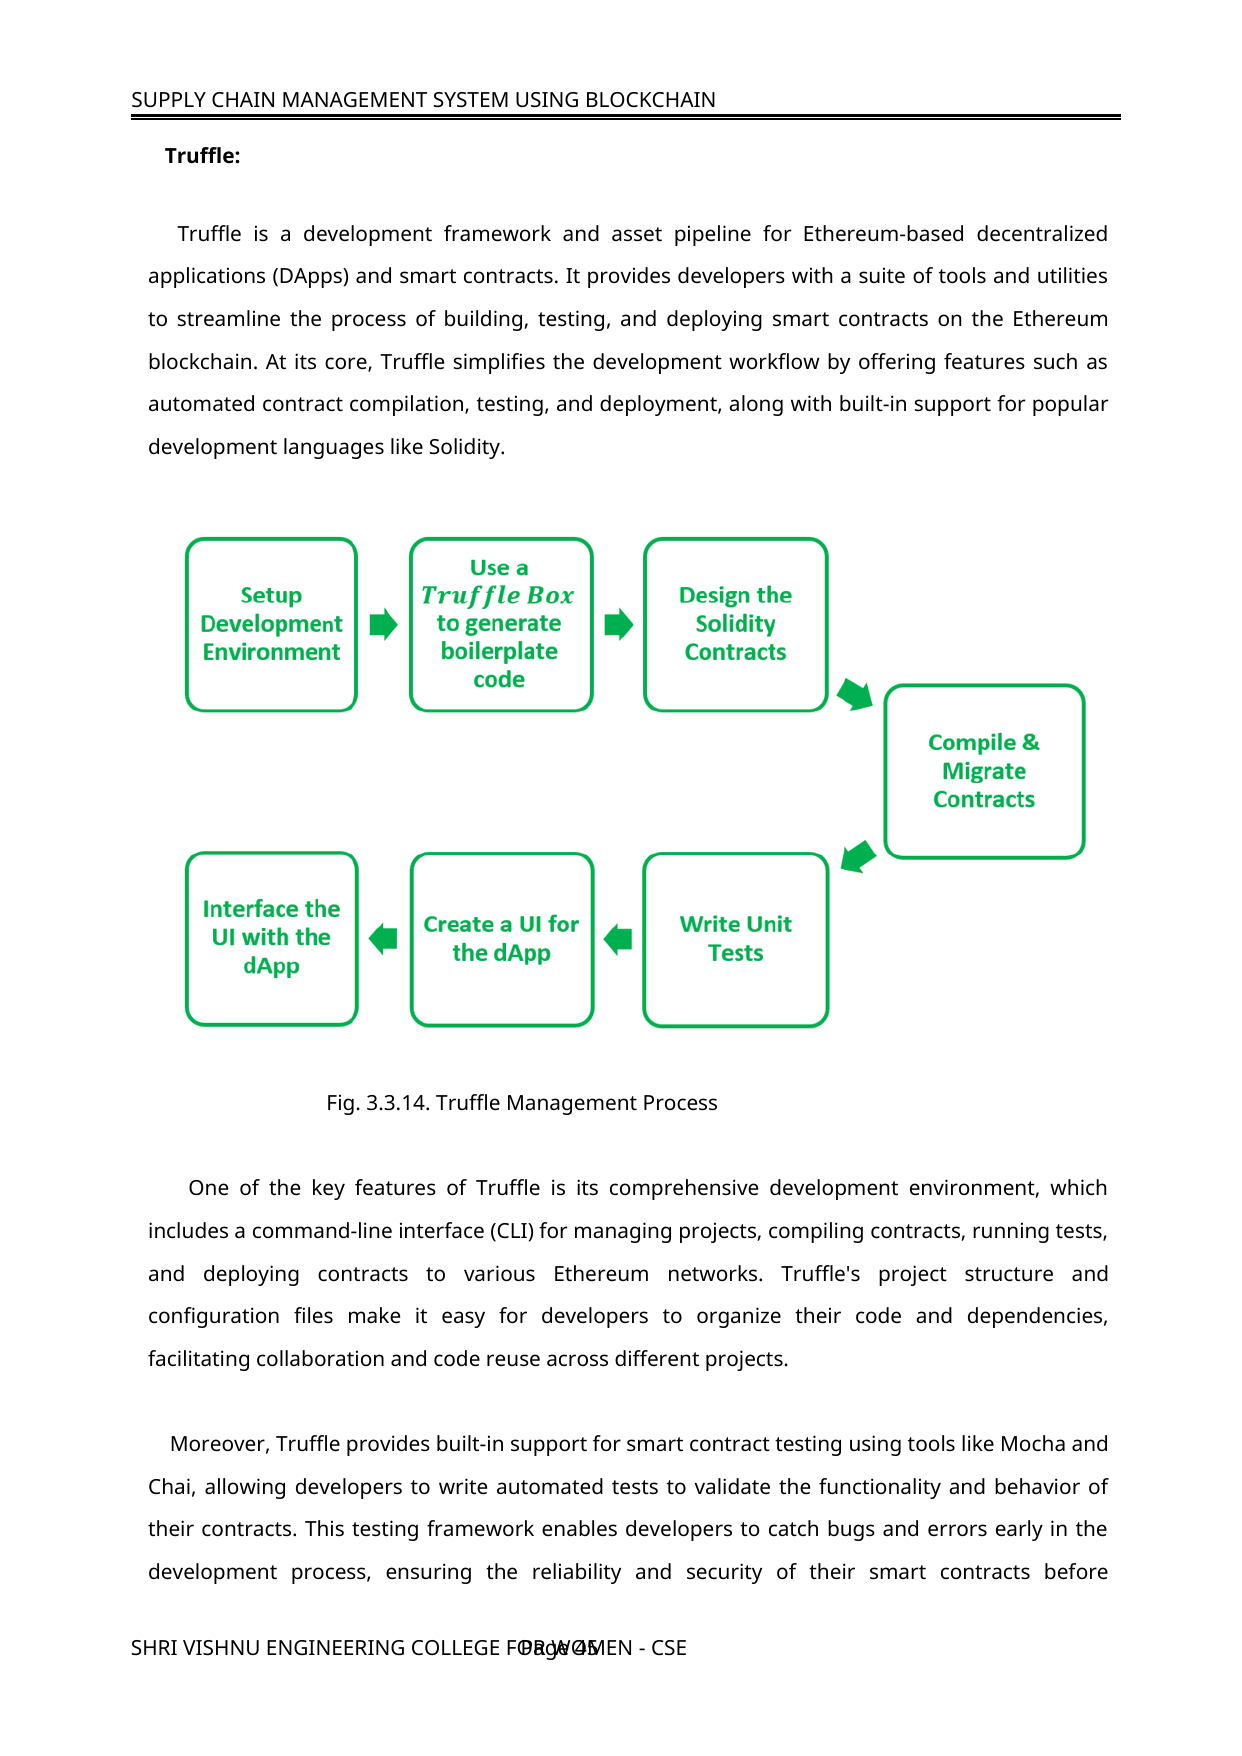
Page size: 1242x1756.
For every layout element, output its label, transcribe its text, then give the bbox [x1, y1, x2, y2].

picture [177, 529, 1090, 1036]
text Fig. 3.3.14. Truffle Management Process [131, 1088, 1121, 1117]
text One of the key features of Truffle is its comprehensive development environment, which includes a command-line interface (CLI) for managing projects, compiling contracts, running tests, and deploying contracts to various Ethereum networks. Truffle's project structure and configuration files make it easy for developers to organize their code and dependencies, facilitating collaboration and code reuse across different projects. [148, 1173, 1110, 1372]
text Truffle is a development framework and asset pipeline for Ethereum-based decentralized applications (DApps) and smart contracts. It provides developers with a suite of tools and utilities to streamline the process of building, testing, and deploying smart contracts on the Ethereum blockchain. At its core, Truffle simplifies the development workflow by offering features such as automated contract compilation, testing, and deployment, along with built-in support for popular development languages like Solidity. [148, 219, 1110, 460]
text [148, 1429, 1110, 1585]
subtitle Truffle: [148, 142, 1121, 170]
